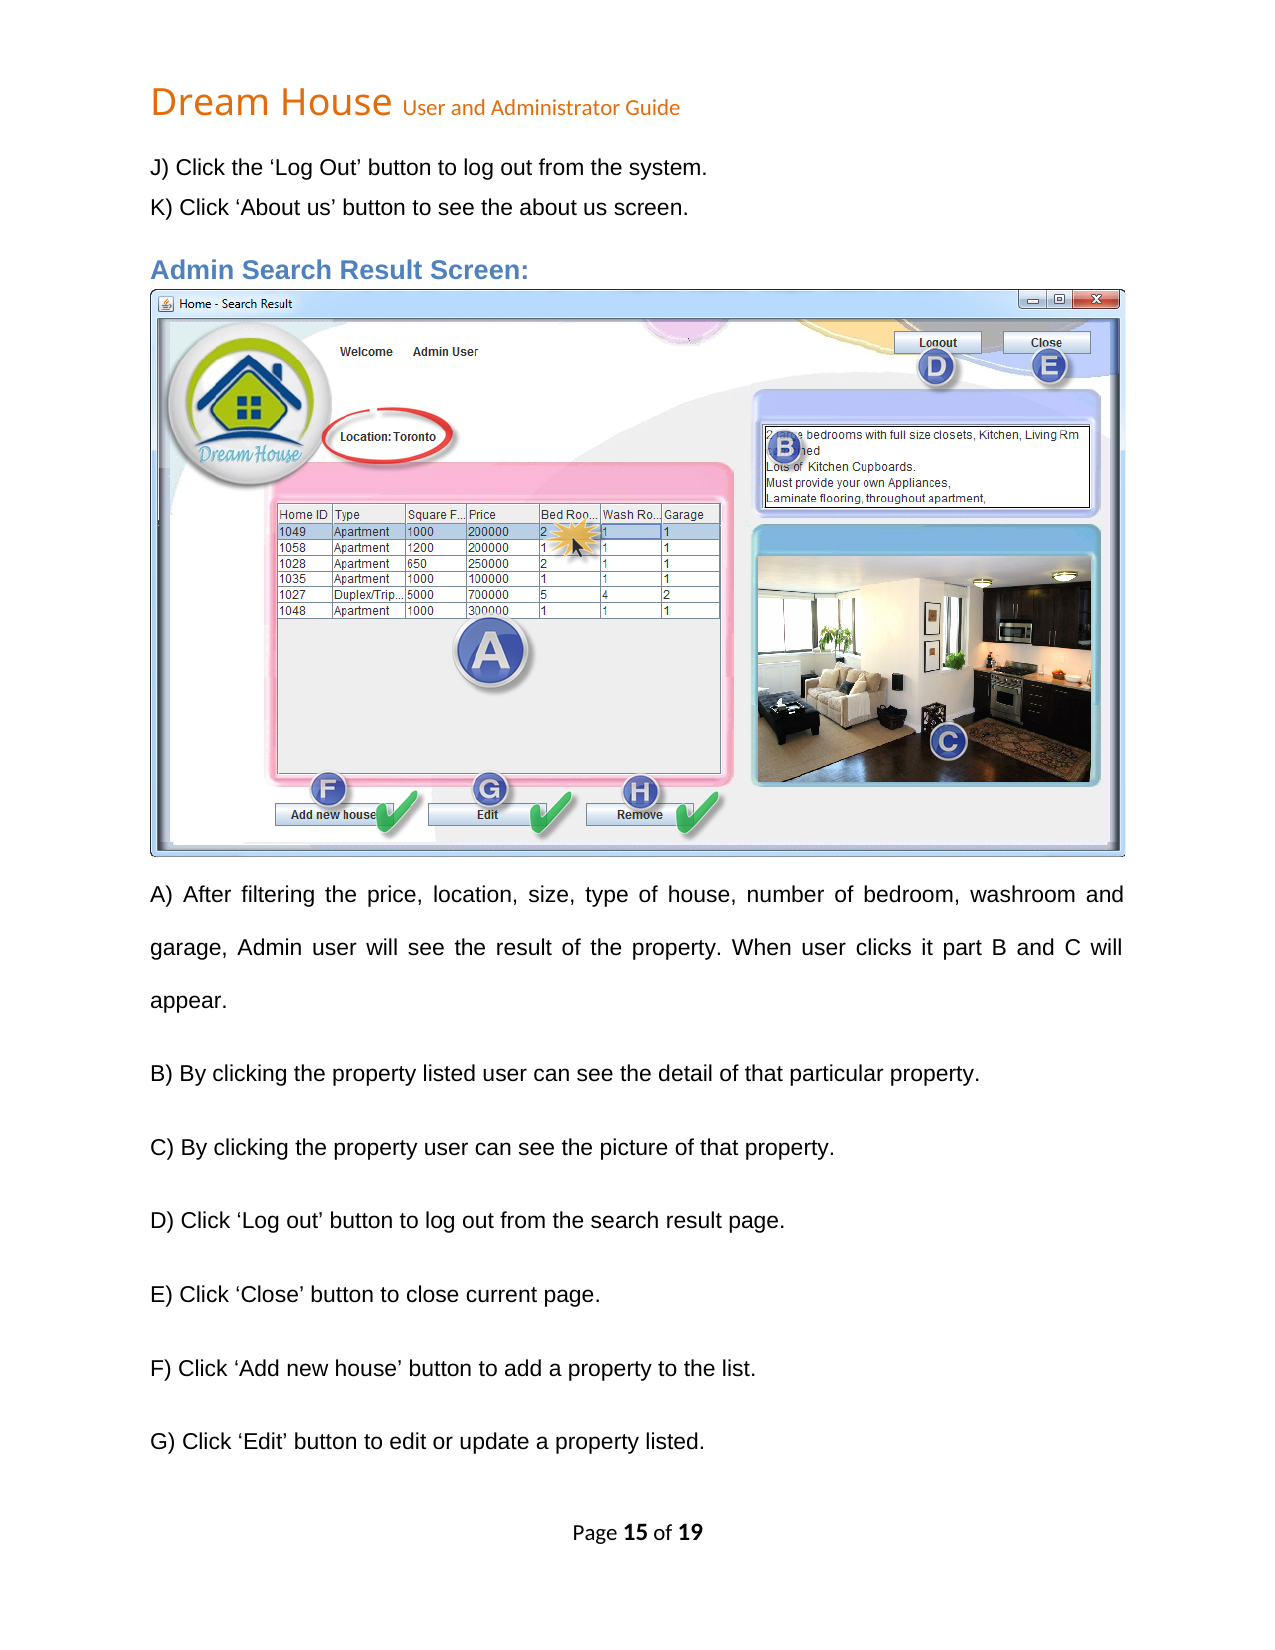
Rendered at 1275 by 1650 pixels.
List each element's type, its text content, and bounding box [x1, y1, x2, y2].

picture [150, 289, 1125, 857]
subtitle Admin Search Result Screen: [150, 254, 1125, 285]
text C) By clicking the property user can see the picture of that property. [150, 1134, 1125, 1160]
text A) After filtering the price, location, size, type of house, number of bedroom, washroom and garage, Admin user will see the result of the property. When user clicks it part B and C will appear. [150, 881, 1125, 1013]
text F) Click ‘Add new house’ button to add a property to the list. [150, 1354, 1125, 1381]
text D) Click ‘Log out’ button to log out from the search result page. [150, 1207, 1125, 1234]
text K) Click ‘About us’ button to see the about us screen. [150, 193, 1125, 220]
text G) Click ‘Edit’ button to edit or update a property listed. [150, 1428, 1125, 1454]
text E) Click ‘Close’ button to close current page. [150, 1281, 1125, 1307]
text J) Click the ‘Log Out’ button to log out from the system. [150, 154, 1125, 180]
text B) By clicking the property listed user can see the detail of that particular property. [150, 1060, 1125, 1087]
